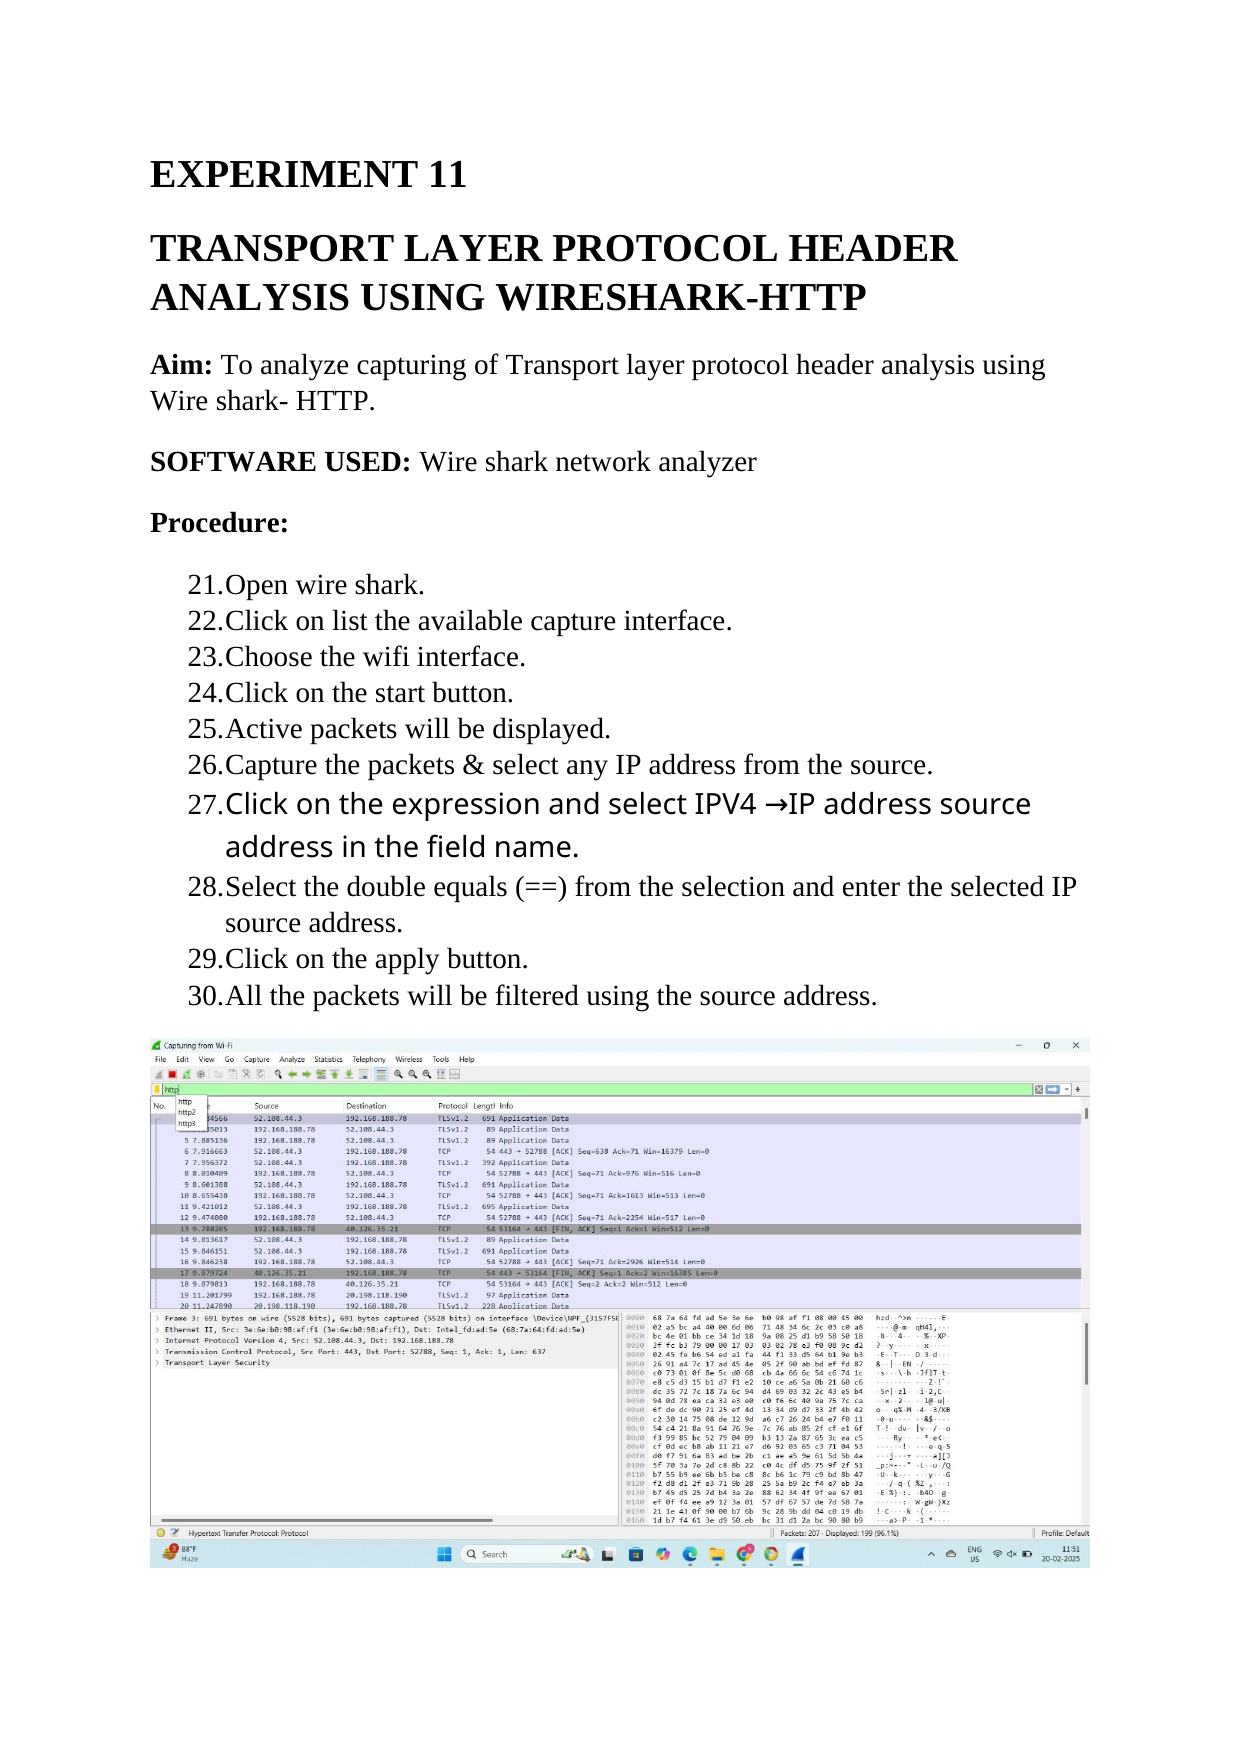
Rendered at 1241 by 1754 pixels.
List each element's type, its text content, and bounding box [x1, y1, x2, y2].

list Click on list the available capture interface. [187, 603, 1090, 636]
list Click on the start button. [187, 675, 1090, 709]
text Aim: To analyze capturing of Transport layer protocol header analysis using Wire shark- HTTP. [150, 347, 1090, 417]
picture [150, 1038, 1091, 1568]
list Choose the wifi interface. [187, 639, 1090, 673]
text SOFTWARE USED: Wire shark network analyzer [150, 444, 1090, 478]
list Active packets will be displayed. [187, 711, 1090, 745]
list Select the double equals (==) from the selection and enter the selected IP source address. [187, 869, 1090, 939]
list Click on the expression and select IPV4 →IP address source address in the field name. [187, 784, 1090, 866]
list Capture the packets & select any IP address from the source. [187, 747, 1090, 781]
text EXPERIMENT 11 [150, 150, 1090, 196]
list All the packets will be filtered using the source address. [187, 978, 1090, 1011]
text Procedure: [150, 506, 1090, 539]
text TRANSPORT LAYER PROTOCOL HEADER ANALYSIS USING WIRESHARK-HTTP [150, 224, 1090, 319]
list Open wire shark. [187, 567, 1090, 600]
list Click on the apply button. [187, 942, 1090, 975]
